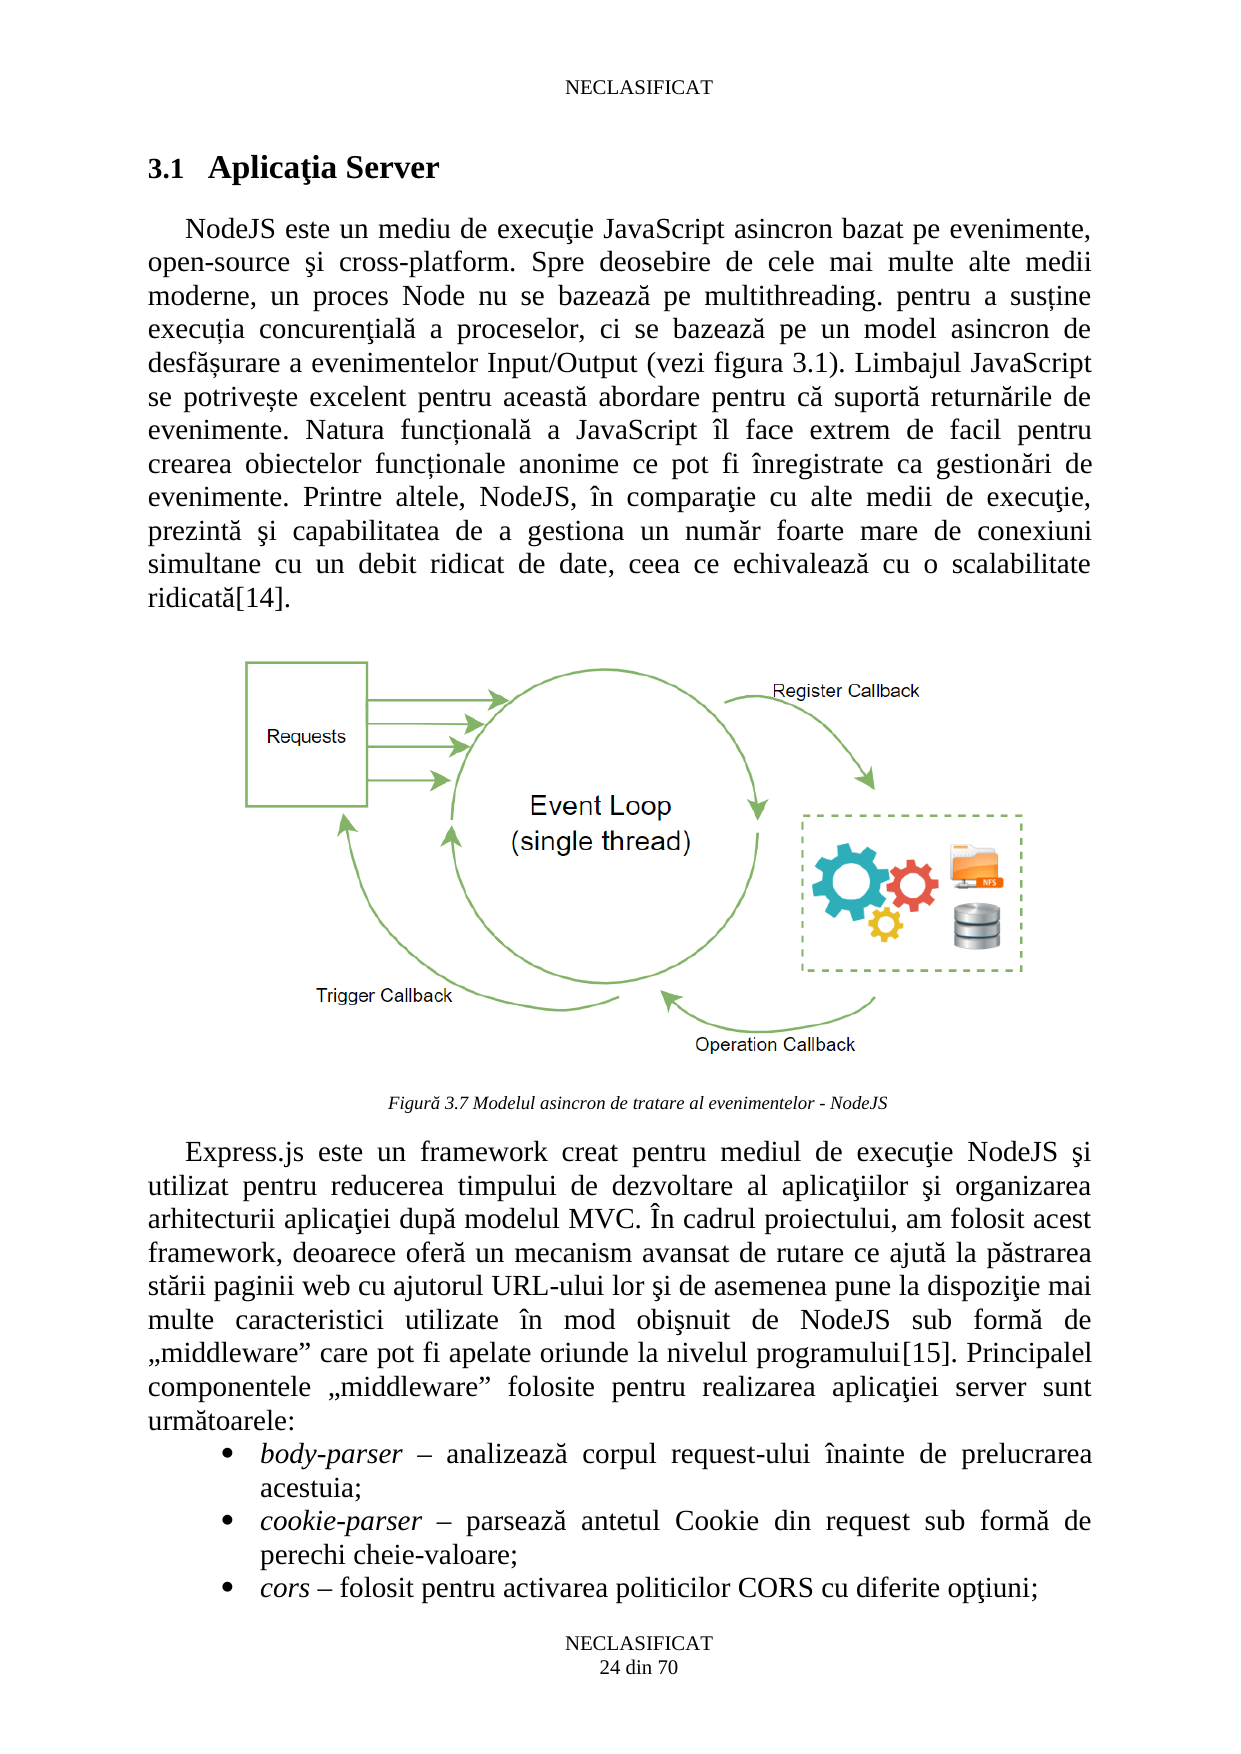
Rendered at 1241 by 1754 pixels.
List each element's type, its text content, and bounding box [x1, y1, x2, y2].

list body-parser – analizează corpul request-ului înainte de prelucrarea acestuia; [222, 1436, 1092, 1503]
subtitle Aplicaţia Server [148, 148, 1092, 186]
list cors – folosit pentru activarea politicilor CORS cu diferite opţiuni; [222, 1571, 1092, 1604]
list cookie-parser – parsează antetul Cookie din request sub formă de perechi cheie-valoare; [222, 1503, 1092, 1571]
text Express.js este un framework creat pentru mediul de execuţie NodeJS şi utilizat pentru reducerea timpului de dezvoltare al aplicaţiilor şi organizarea arhitecturii aplicaţiei după modelul MVC. În cadrul proiectului, am folosit acest framework, deoarece oferă un mecanism avansat de rutare ce ajută la păstrarea stării paginii web cu ajutorul URL-ului lor şi de asemenea pune la dispoziţie mai multe caracteristici utilizate în mod obişnuit de NodeJS sub formă de „middleware” care pot fi apelate oriunde la nivelul programului. Principalel componentele „middleware” folosite pentru realizarea aplicaţiei server sunt următoarele: [148, 1134, 1092, 1436]
text NodeJS este un mediu de execuţie JavaScript asincron bazat pe evenimente, open-source şi cross-platform. Spre deosebire de cele mai multe alte medii moderne, un proces Node nu se bazează pe multithreading. pentru a susține execuția concurenţială a proceselor, ci se bazează pe un model asincron de desfășurare a evenimentelor Input/Output (vezi figura 3.1). Limbajul JavaScript se potrivește excelent pentru această abordare pentru că suportă returnările de evenimente. Natura funcțională a JavaScript îl face extrem de facil pentru crearea obiectelor funcționale anonime ce pot fi înregistrate ca gestionări de evenimente. Printre altele, NodeJS, în comparaţie cu alte medii de execuţie, prezintă şi capabilitatea de a gestiona un număr foarte mare de conexiuni simultane cu un debit ridicat de date, ceea ce echivalează cu o scalabilitate ridicată. [148, 211, 1092, 613]
picture [224, 638, 1054, 1092]
